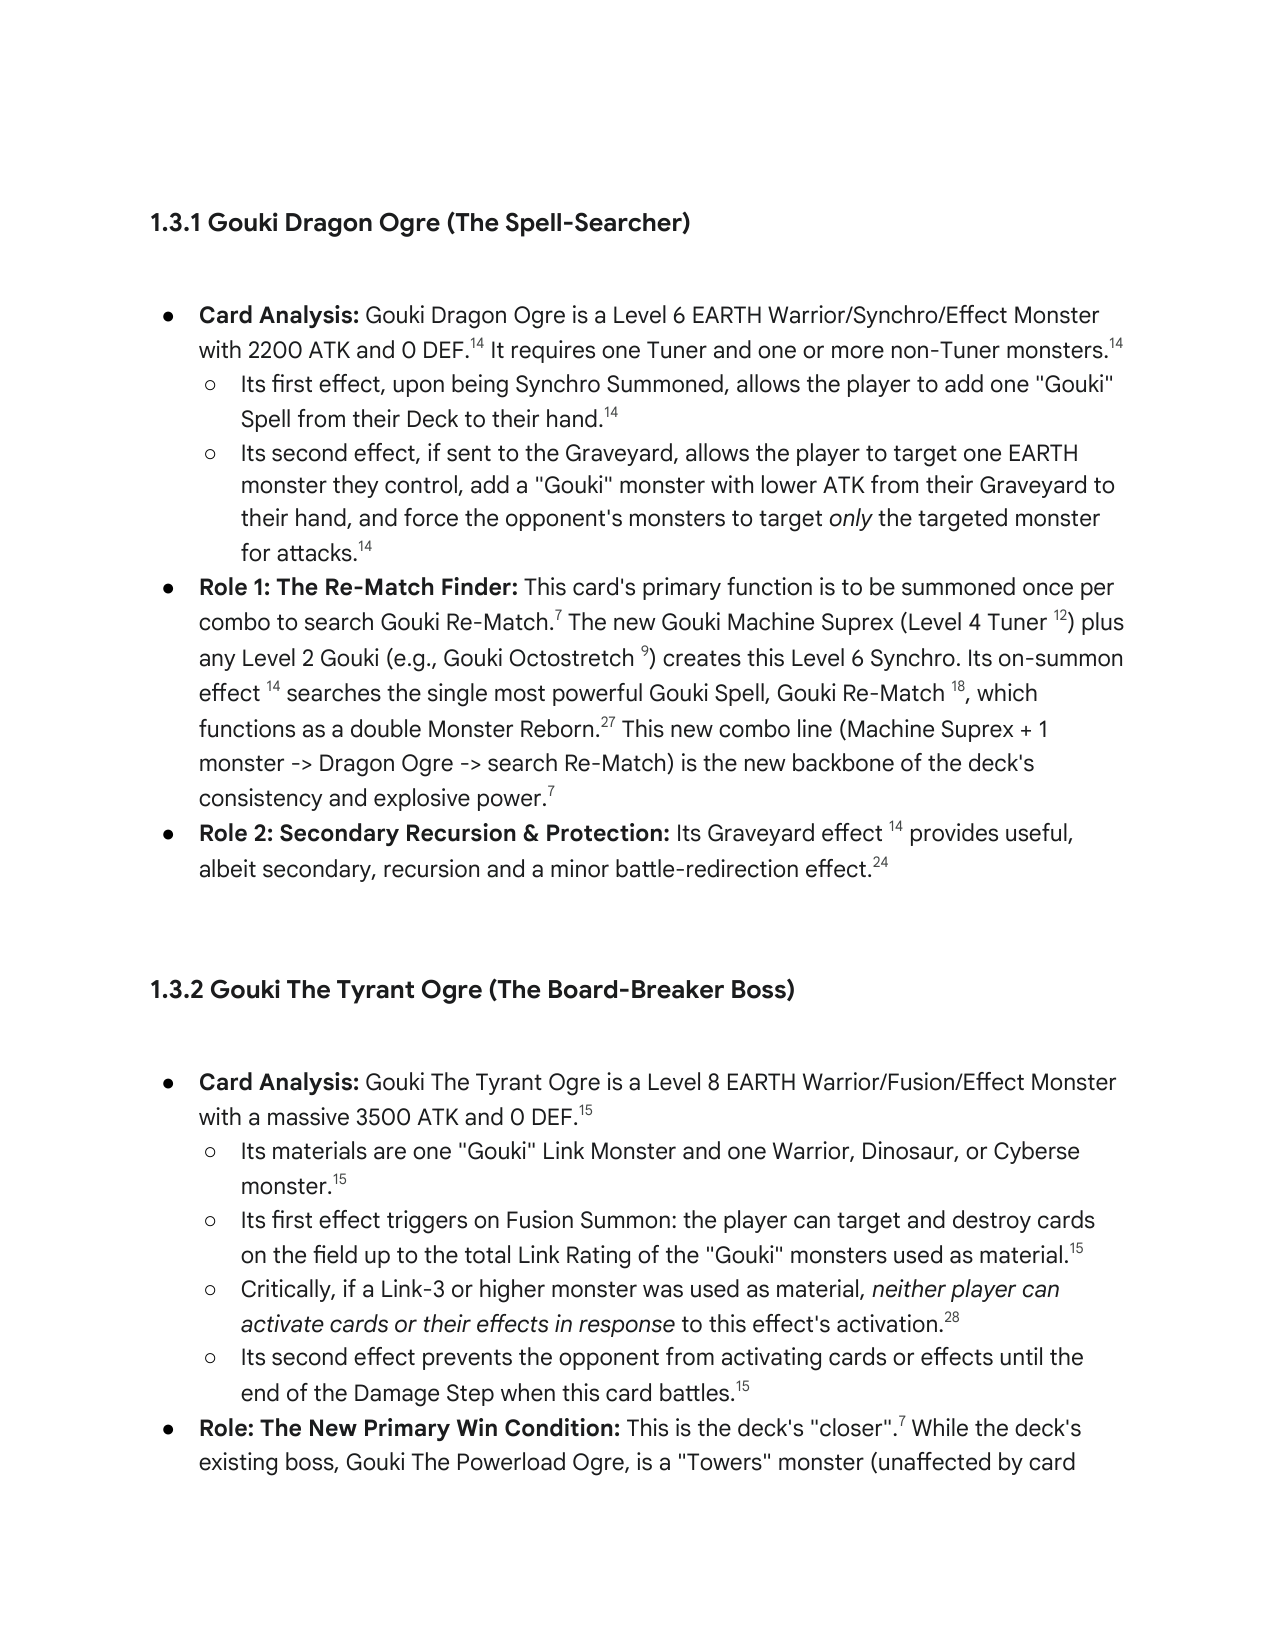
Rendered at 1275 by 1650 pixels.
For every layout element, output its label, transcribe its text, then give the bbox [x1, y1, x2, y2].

list Its first effect triggers on Fusion Summon: the player can target and destroy cards on the field up to the total Link Rating of the "Gouki" monsters used as material.15 [203, 1206, 1125, 1270]
list Card Analysis: Gouki Dragon Ogre is a Level 6 EARTH Warrior/Synchro/Effect Monster with 2200 ATK and 0 DEF.14 It requires one Tuner and one or more non-Tuner monsters.14 [161, 301, 1125, 366]
list Critically, if a Link-3 or higher monster was used as material, neither player can activate cards or their effects in response to this effect's activation.28 [203, 1275, 1125, 1339]
subtitle 1.3.1 Gouki Dragon Ogre (The Spell-Searcher) [150, 208, 1125, 239]
list Its second effect, if sent to the Graveyard, allows the player to target one EARTH monster they control, add a "Gouki" monster with lower ATK from their Graveyard to their hand, and force the opponent's monsters to target only the targeted monster for attacks.14 [203, 439, 1125, 569]
list Its second effect prevents the opponent from activating cards or effects until the end of the Damage Step when this card battles.15 [203, 1344, 1125, 1408]
list Role 2: Secondary Recursion & Protection: Its Graveyard effect 14 provides useful, albeit secondary, recursion and a minor battle-redirection effect.24 [161, 818, 1125, 885]
list Its materials are one "Gouki" Link Monster and one Warrior, Dinosaur, or Cyberse monster.15 [203, 1137, 1125, 1202]
subtitle 1.3.2 Gouki The Tyrant Ogre (The Board-Breaker Boss) [150, 975, 1125, 1006]
list Its first effect, upon being Synchro Summoned, allows the player to add one "Gouki" Spell from their Deck to their hand.14 [203, 370, 1125, 434]
list Card Analysis: Gouki The Tyrant Ogre is a Level 8 EARTH Warrior/Fusion/Effect Monster with a massive 3500 ATK and 0 DEF.15 [161, 1068, 1125, 1133]
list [161, 1412, 1125, 1477]
list Role 1: The Re-Match Finder: This card's primary function is to be summoned once per combo to search Gouki Re-Match.7 The new Gouki Machine Suprex (Level 4 Tuner 12) plus any Level 2 Gouki (e.g., Gouki Octostretch 9) creates this Level 6 Synchro. Its on-summon effect 14 searches the single most powerful Gouki Spell, Gouki Re-Match 18, which functions as a double Monster Reborn.27 This new combo line (Machine Suprex + 1 monster -> Dragon Ogre -> search Re-Match) is the new backbone of the deck's consistency and explosive power.7 [161, 573, 1125, 813]
